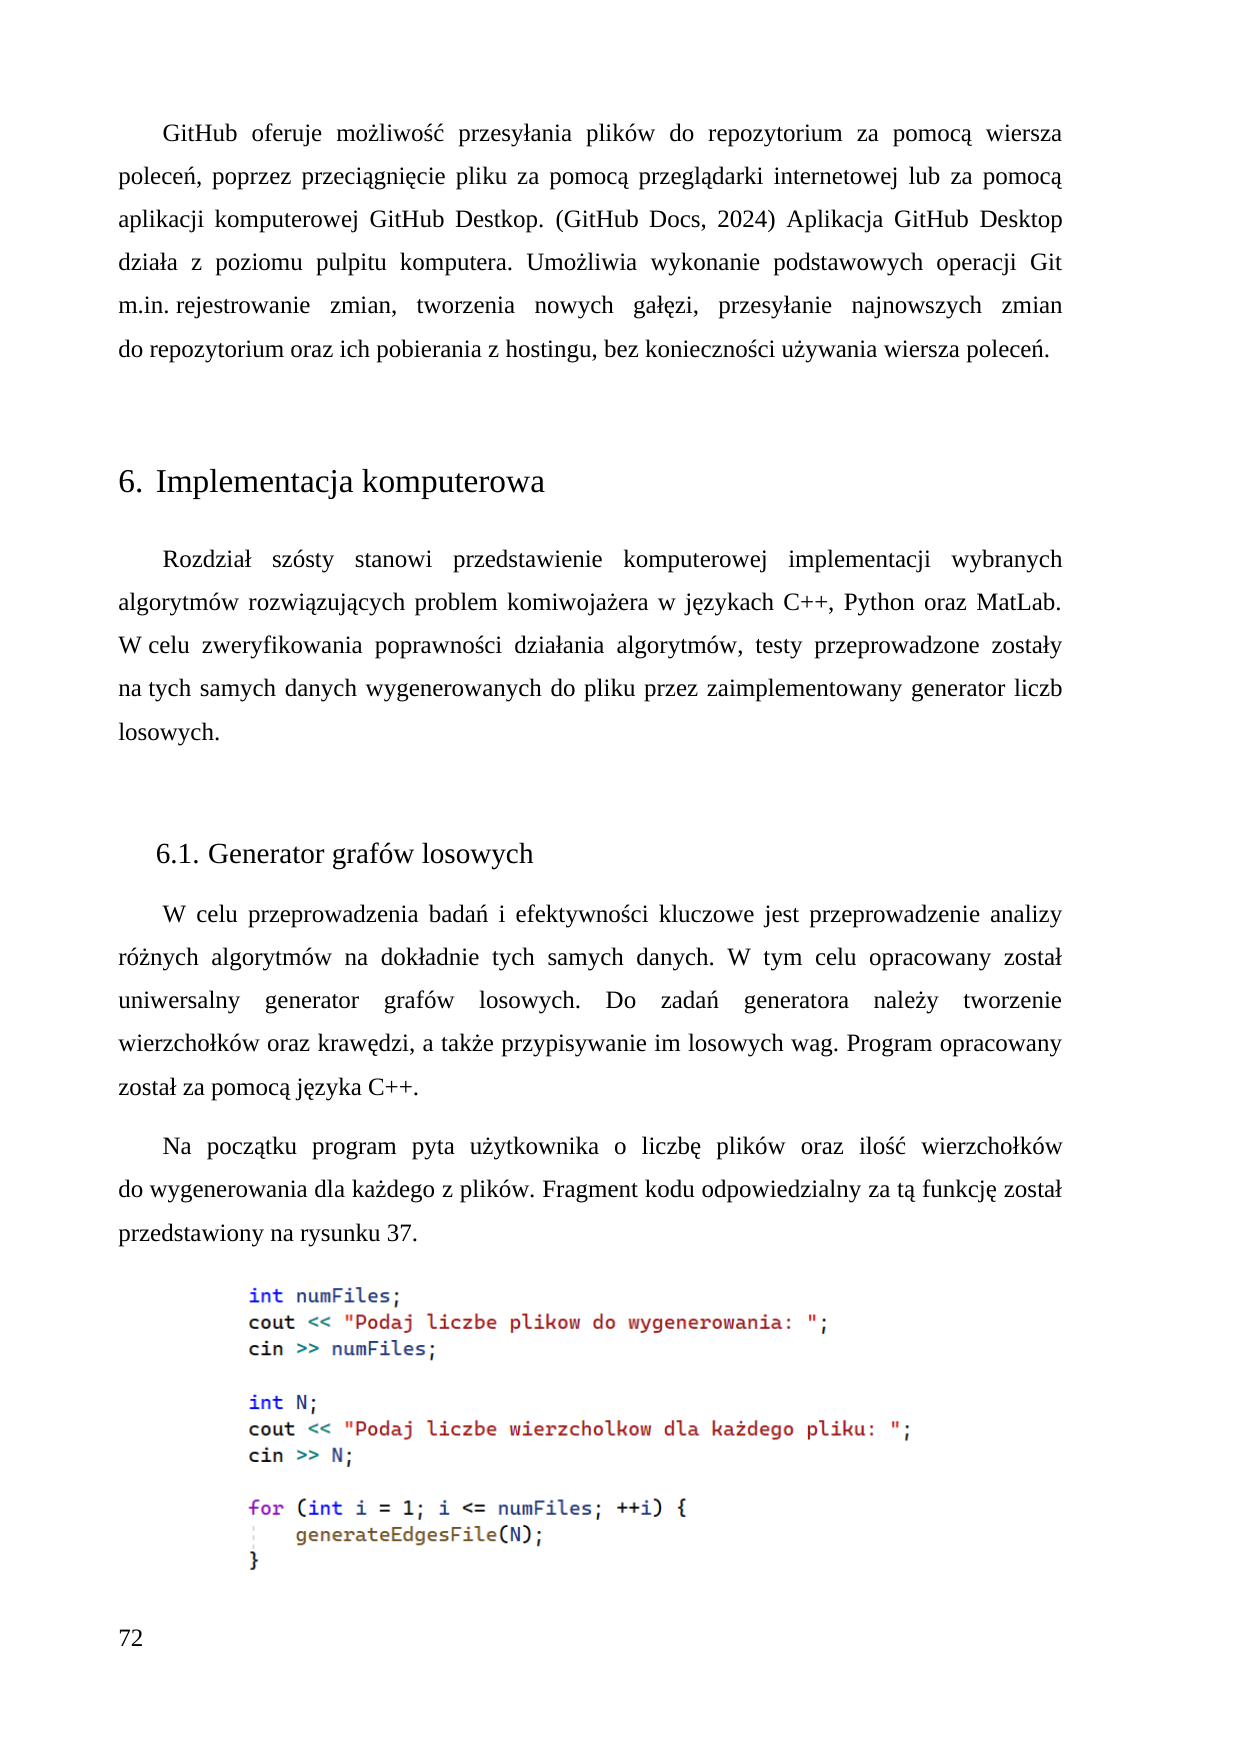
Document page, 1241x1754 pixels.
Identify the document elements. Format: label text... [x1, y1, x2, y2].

subtitle Implementacja komputerowa [118, 462, 1063, 500]
text W celu przeprowadzenia badań i efektywności kluczowe jest przeprowadzenie analizy różnych algorytmów na dokładnie tych samych danych. W tym celu opracowany został uniwersalny generator grafów losowych. Do zadań generatora należy tworzenie wierzchołków oraz krawędzi, a także przypisywanie im losowych wag. Program opracowany został za pomocą języka C++. [118, 899, 1063, 1100]
text Rozdział szósty stanowi przedstawienie komputerowej implementacji wybranych algorytmów rozwiązujących problem komiwojażera w językach C++, Python oraz MatLab. W celu zweryfikowania poprawności działania algorytmów, testy przeprowadzone zostały na tych samych danych wygenerowanych do pliku przez zaimplementowany generator liczb losowych. [118, 544, 1063, 745]
subtitle Generator grafów losowych [156, 836, 1063, 870]
text GitHub oferuje możliwość przesyłania plików do repozytorium za pomocą wiersza poleceń, poprzez przeciągnięcie pliku za pomocą przeglądarki internetowej lub za pomocą aplikacji komputerowej GitHub Destkop. Aplikacja GitHub Desktop działa z poziomu pulpitu komputera. Umożliwia wykonanie podstawowych operacji Git m.in. rejestrowanie zmian, tworzenia nowych gałęzi, przesyłanie najnowszych zmian do repozytorium oraz ich pobierania z hostingu, bez konieczności używania wiersza poleceń. [118, 118, 1063, 362]
text Na początku program pyta użytkownika o liczbę plików oraz ilość wierzchołków do wygenerowania dla każdego z plików. Fragment kodu odpowiedzialny za tą funkcję został przedstawiony na rysunku 37. [118, 1131, 1063, 1246]
picture [228, 1277, 953, 1591]
